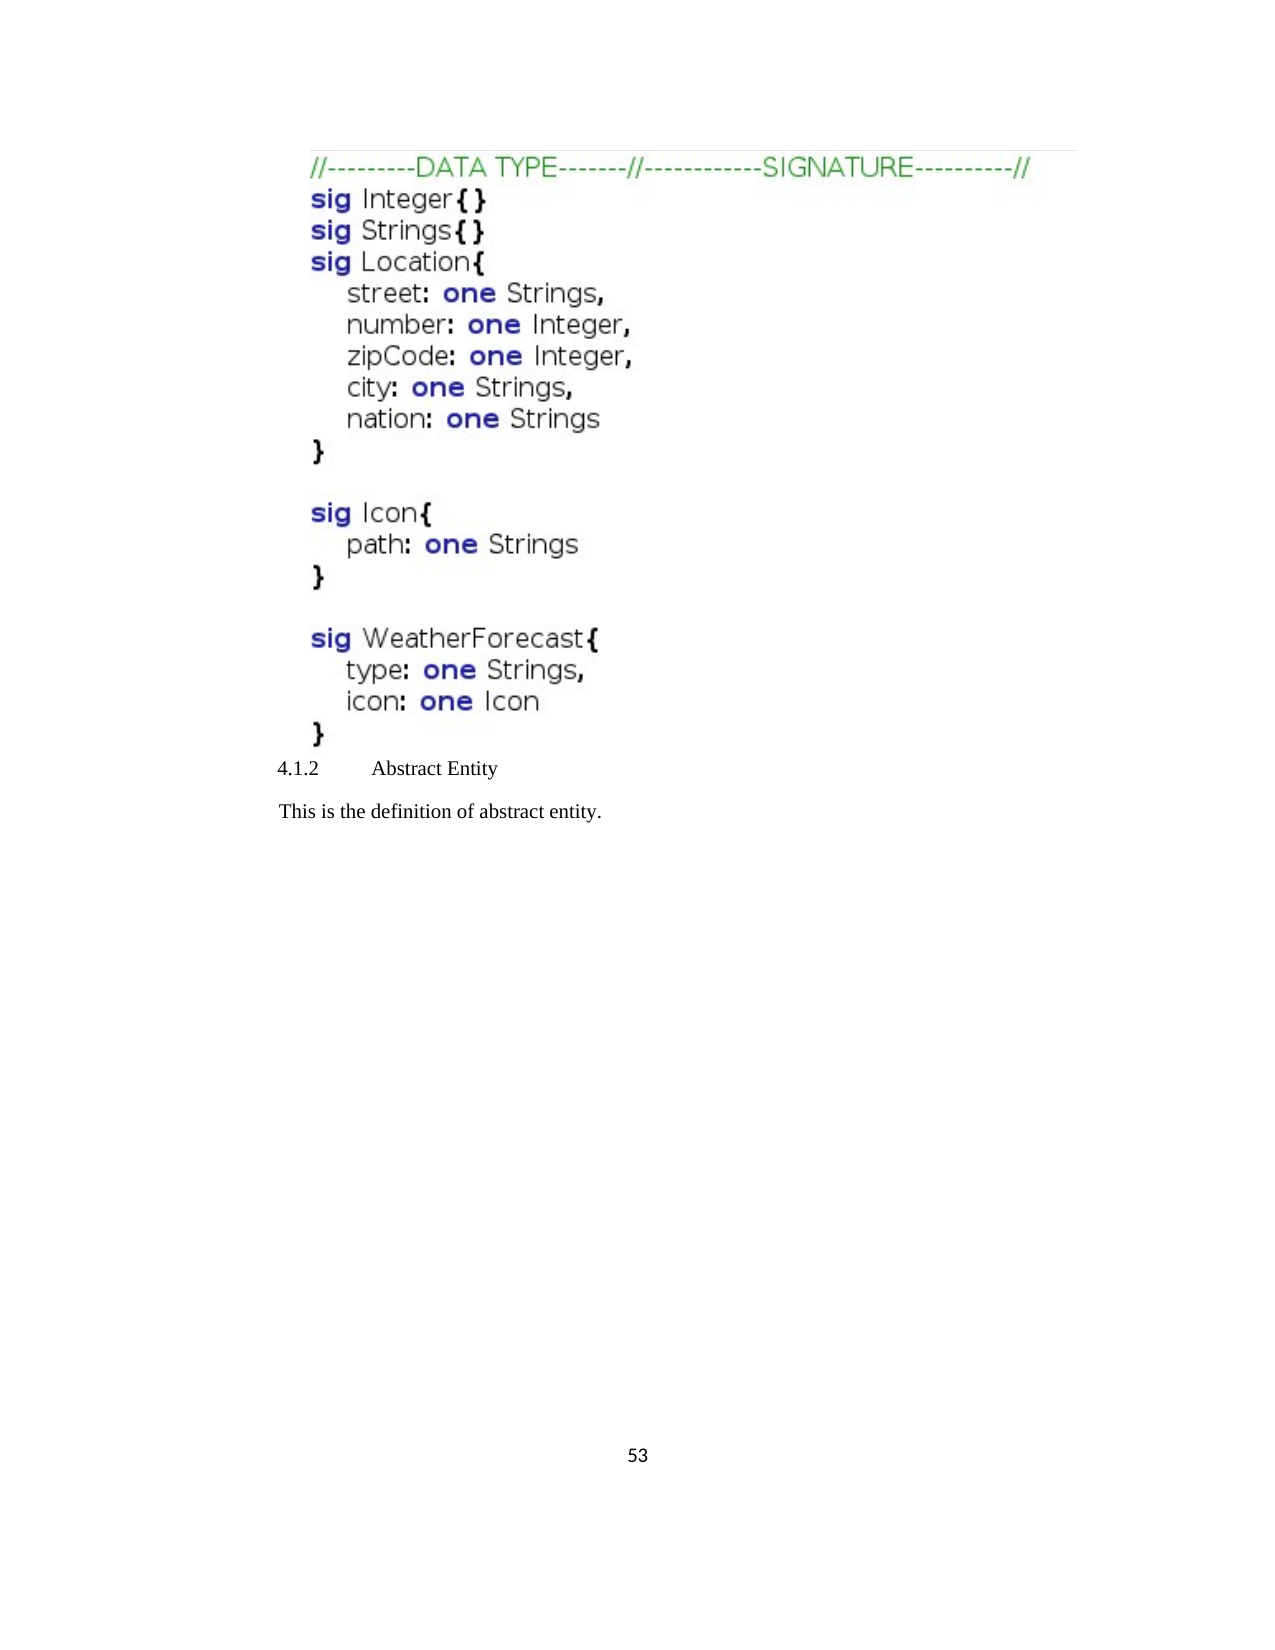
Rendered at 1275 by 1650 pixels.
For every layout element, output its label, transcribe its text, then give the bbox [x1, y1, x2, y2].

picture [309, 150, 1078, 757]
text 4.1.2 Abstract Entity [277, 756, 1127, 780]
text This is the definition of abstract entity. [279, 799, 1127, 823]
